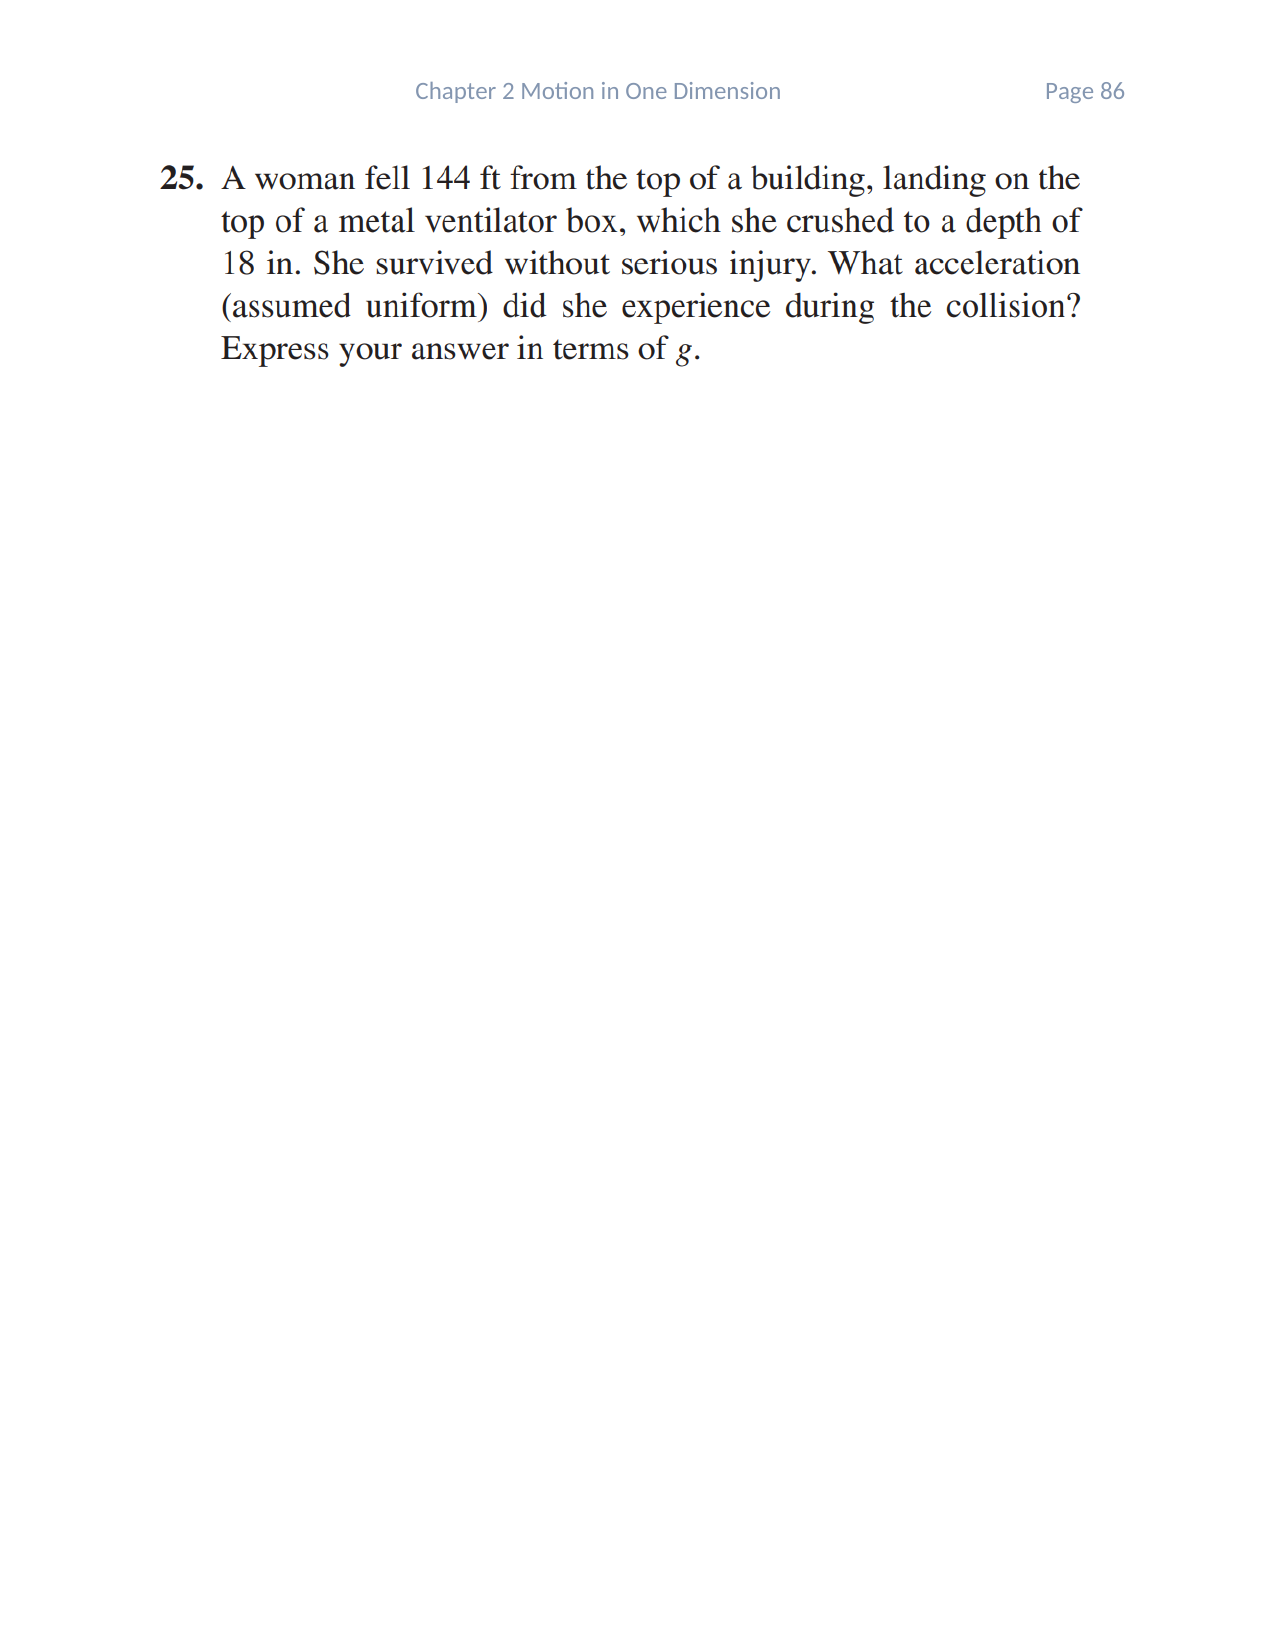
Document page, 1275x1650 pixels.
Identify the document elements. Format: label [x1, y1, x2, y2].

picture [135, 150, 1110, 379]
